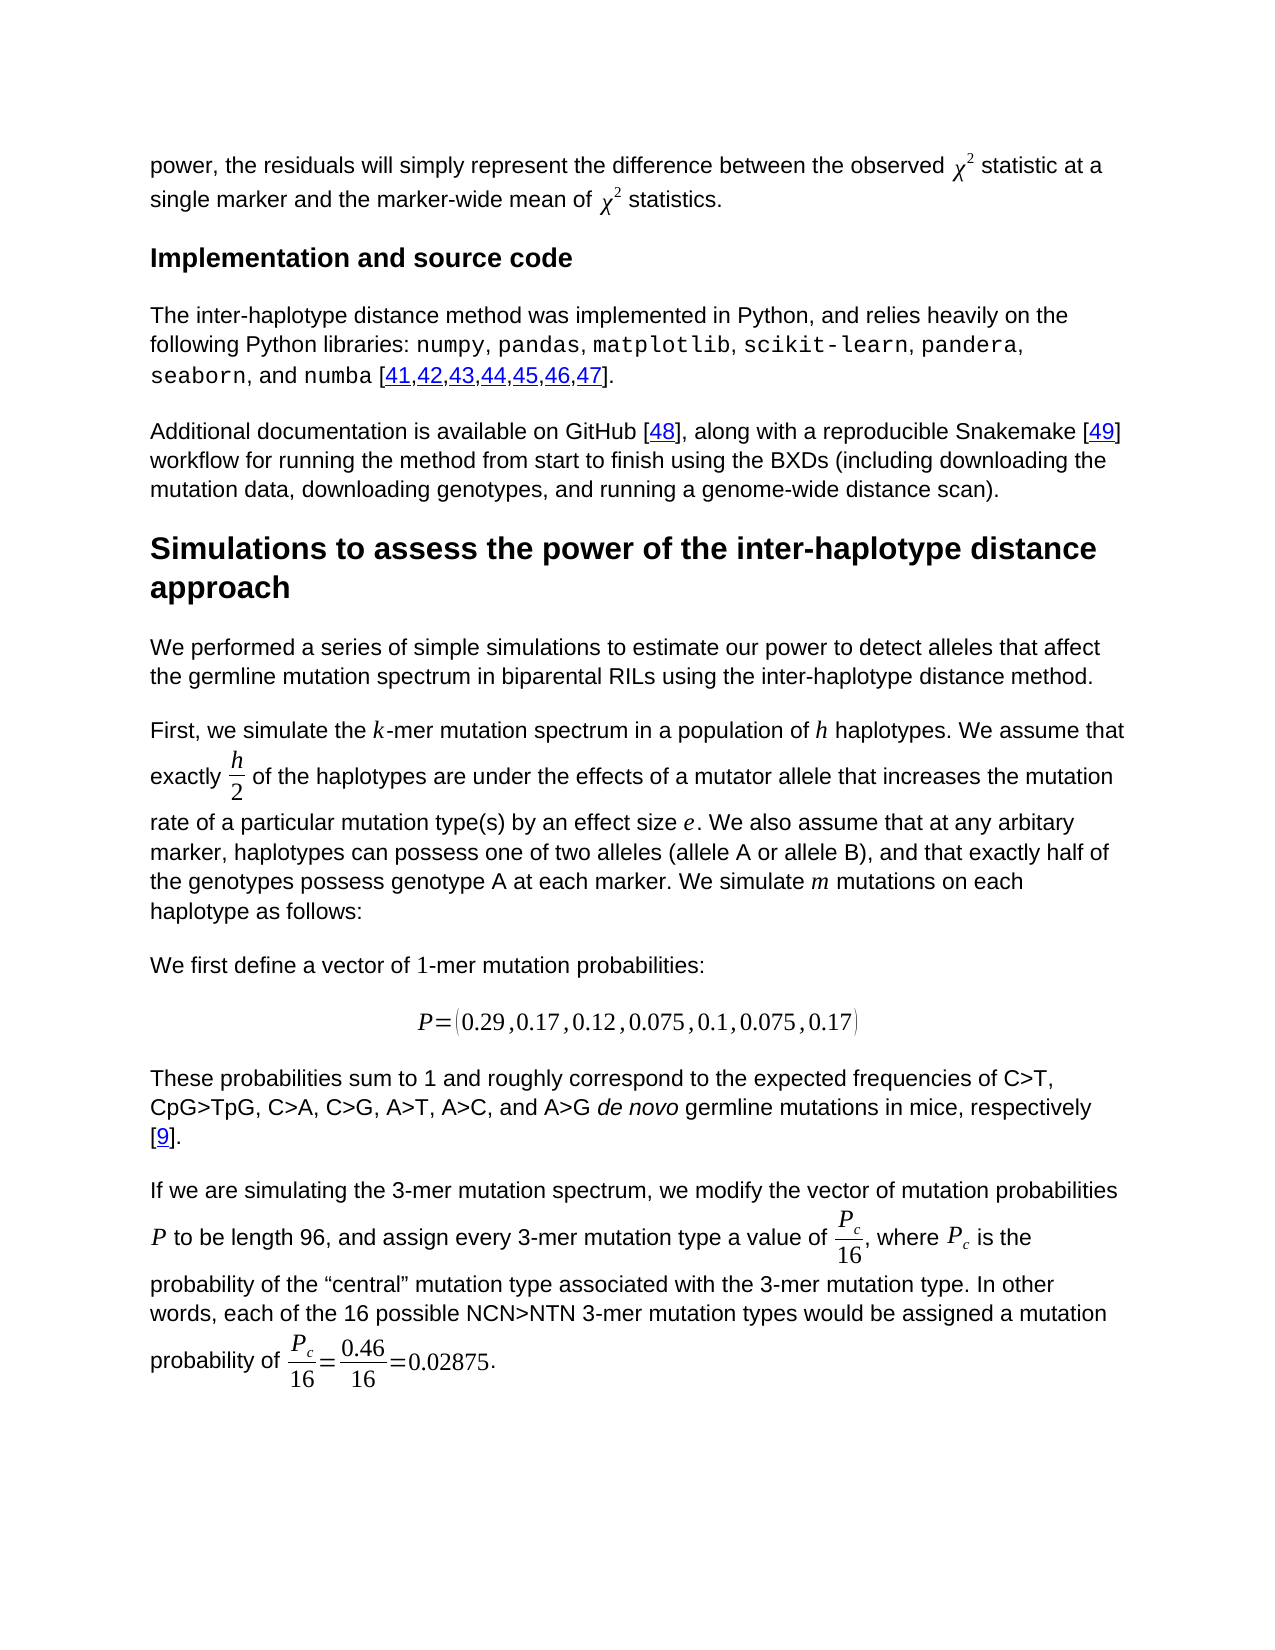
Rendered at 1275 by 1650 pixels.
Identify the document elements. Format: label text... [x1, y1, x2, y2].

text First, we simulate the -mer mutation spectrum in a population of haplotypes. We assume that exactly of the haplotypes are under the effects of a mutator allele that increases the mutation rate of a particular mutation type(s) by an effect size . We also assume that at any arbitary marker, haplotypes can possess one of two alleles (allele A or allele B), and that exactly half of the genotypes possess genotype A at each marker. We simulate mutations on each haplotype as follows: [150, 717, 1125, 924]
text The inter-haplotype distance method was implemented in Python, and relies heavily on the following Python libraries: numpy, pandas, matplotlib, scikit-learn, pandera, seaborn, and numba [41,42,43,44,45,46,47]. [150, 302, 1125, 390]
text Additional documentation is available on GitHub [48], along with a reproducible Snakemake [49] workflow for running the method from start to finish using the BXDs (including downloading the mutation data, downloading genotypes, and running a genome-wide distance scan). [150, 418, 1125, 502]
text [150, 150, 1125, 215]
text We first define a vector of -mer mutation probabilities: [150, 952, 1125, 979]
text We performed a series of simple simulations to estimate our power to detect alleles that affect the germline mutation spectrum in biparental RILs using the inter-haplotype distance method. [150, 634, 1125, 689]
text If we are simulating the 3-mer mutation spectrum, we modify the vector of mutation probabilities to be length 96, and assign every 3-mer mutation type a value of , where is the probability of the “central” mutation type associated with the 3-mer mutation type. In other words, each of the 16 possible NCN>NTN 3-mer mutation types would be assigned a mutation probability of . [150, 1177, 1125, 1392]
subtitle Implementation and source code [150, 242, 1125, 274]
text These probabilities sum to 1 and roughly correspond to the expected frequencies of C>T, CpG>TpG, C>A, C>G, A>T, A>C, and A>G de novo germline mutations in mice, respectively [9]. [150, 1065, 1125, 1149]
subtitle Simulations to assess the power of the inter-haplotype distance approach [150, 530, 1125, 605]
